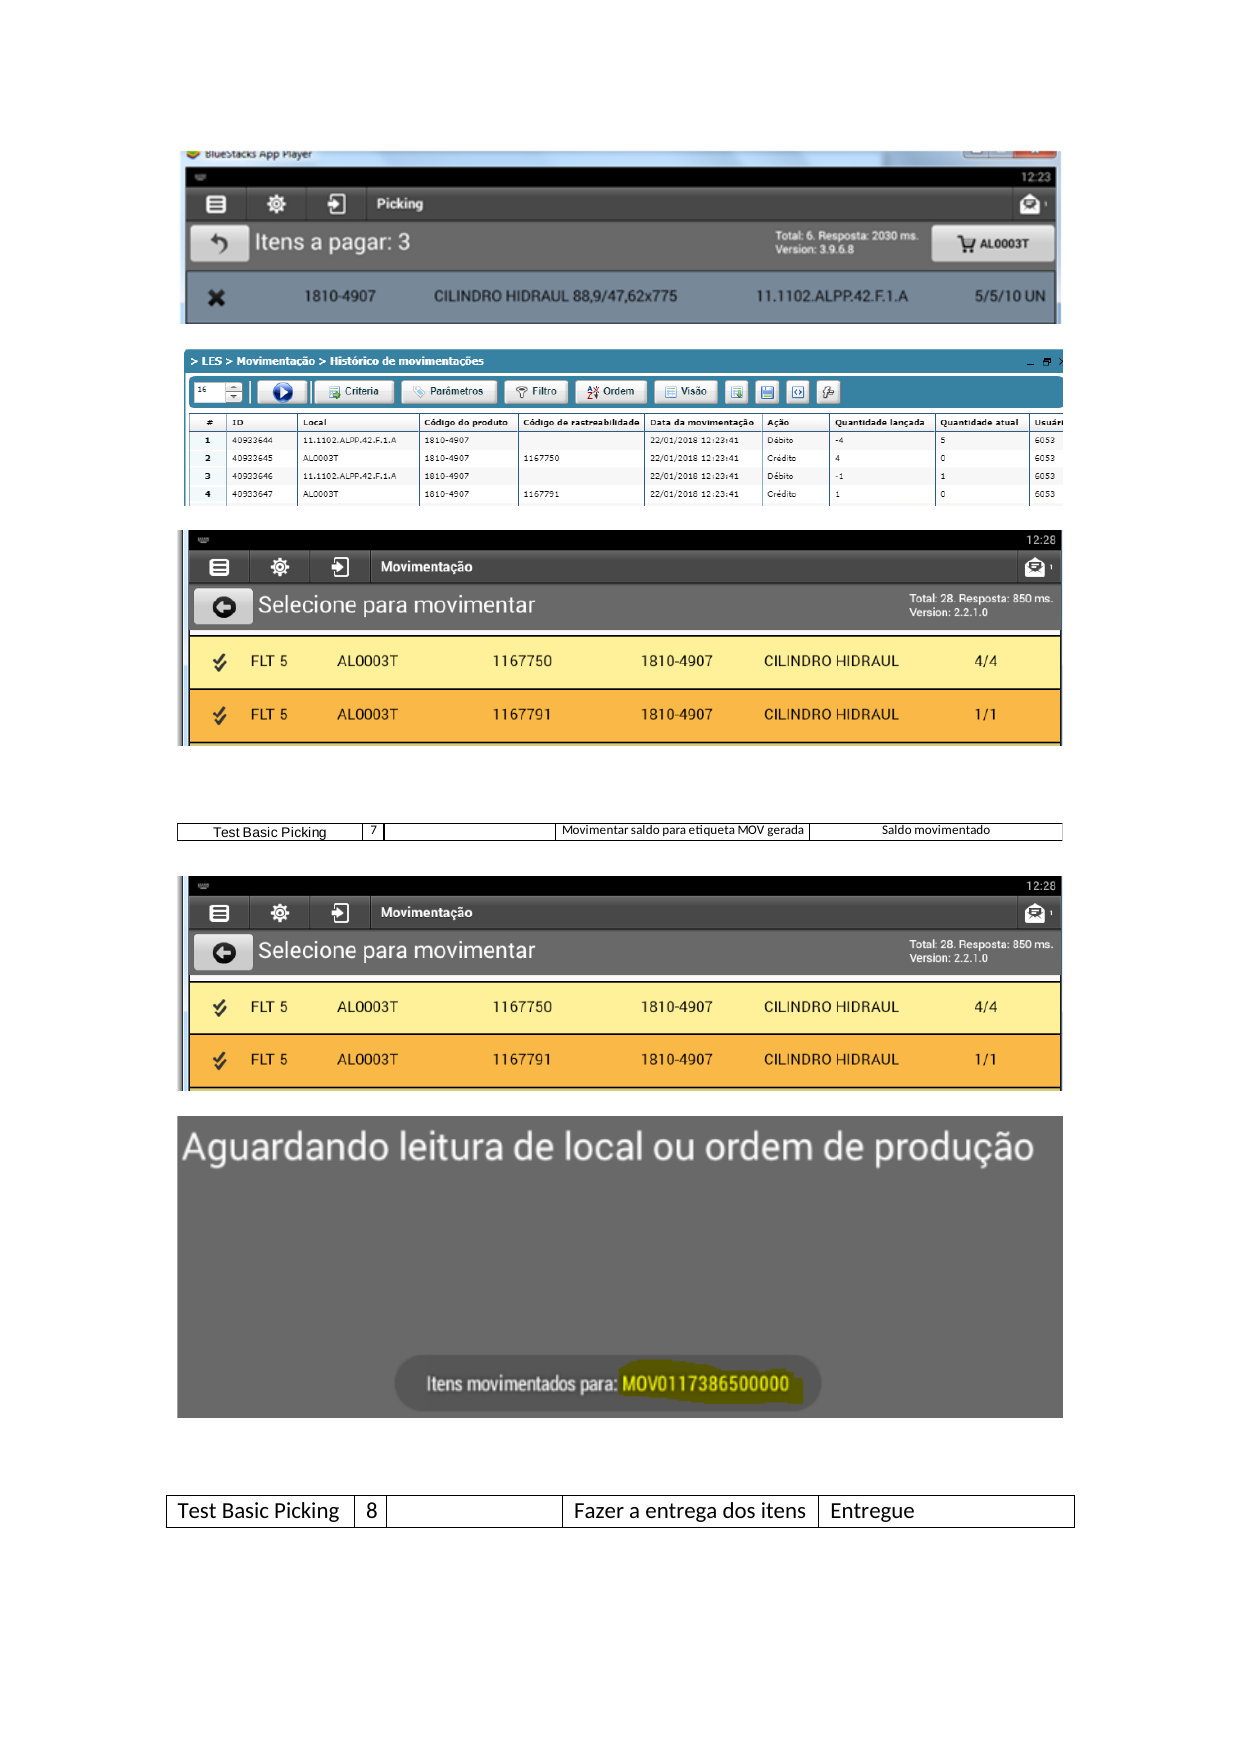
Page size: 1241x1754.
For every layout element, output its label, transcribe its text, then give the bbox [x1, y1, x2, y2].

table_header Entregue [819, 1496, 1074, 1527]
table_header 8 [355, 1496, 386, 1527]
picture [177, 147, 1063, 324]
picture [177, 530, 1063, 746]
table_header Test Basic Picking [167, 1496, 354, 1527]
table_header [387, 1496, 562, 1527]
table_header Fazer a entrega dos itens [563, 1496, 818, 1527]
picture [177, 876, 1063, 1091]
picture [177, 348, 1063, 506]
picture [177, 1116, 1063, 1418]
